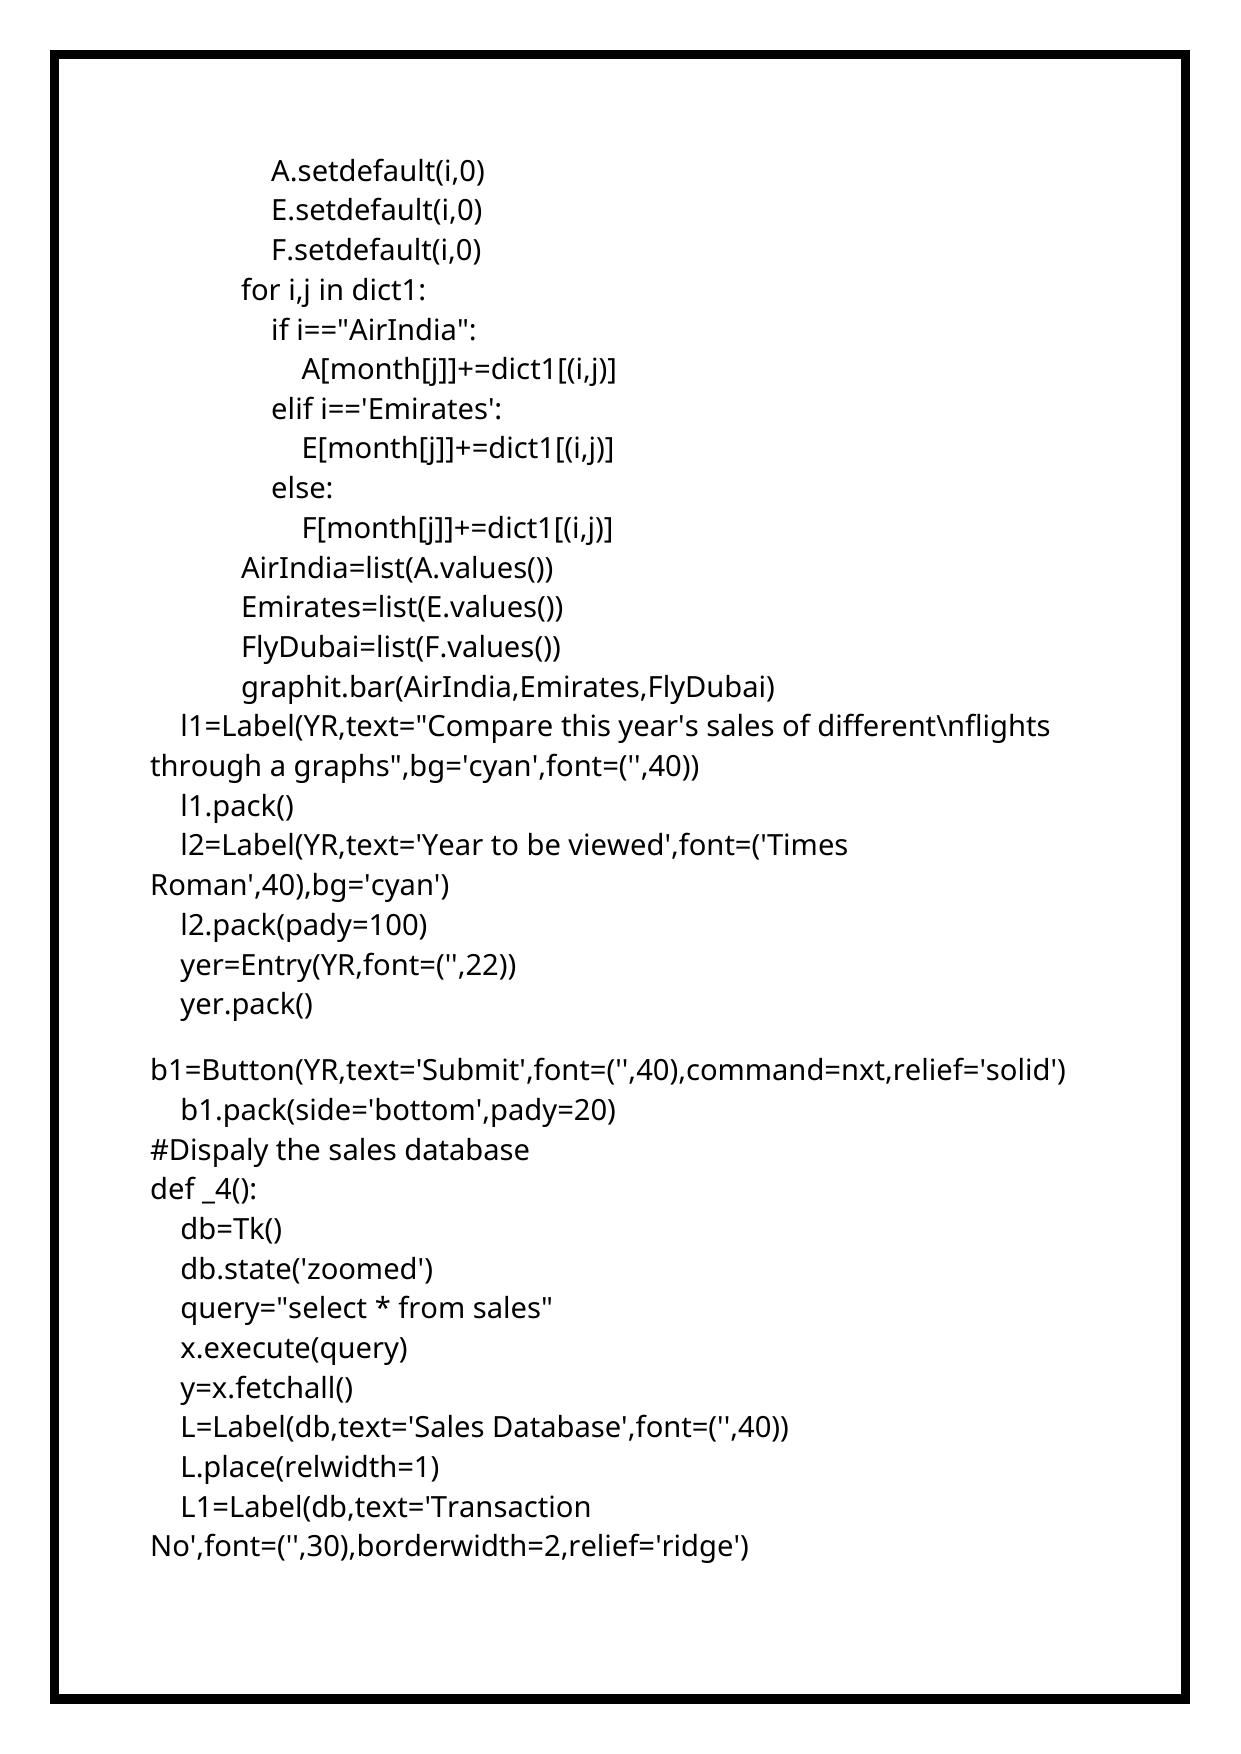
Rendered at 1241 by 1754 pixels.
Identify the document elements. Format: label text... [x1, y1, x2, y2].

text L.place(relwidth=1) [150, 1446, 1090, 1486]
text F[month[j]]+=dict1[(i,j)] [150, 507, 1090, 547]
text A.setdefault(i,0) [150, 150, 1090, 190]
text E.setdefault(i,0) [150, 190, 1090, 229]
text elif i=='Emirates': [150, 388, 1090, 428]
text def _4(): [150, 1168, 1090, 1208]
text L=Label(db,text='Sales Database',font=('',40)) [150, 1407, 1090, 1446]
text x.execute(query) [150, 1327, 1090, 1367]
text AirIndia=list(A.values()) [150, 547, 1090, 587]
text #Dispaly the sales database [150, 1129, 1090, 1168]
text for i,j in dict1: [150, 269, 1090, 309]
text graphit.bar(AirIndia,Emirates,FlyDubai) [150, 666, 1090, 706]
text l2=Label(YR,text='Year to be viewed',font=('Times Roman',40),bg='cyan') [150, 825, 1090, 904]
text y=x.fetchall() [150, 1367, 1090, 1407]
text E[month[j]]+=dict1[(i,j)] [150, 428, 1090, 467]
text F.setdefault(i,0) [150, 229, 1090, 269]
text b1.pack(side='bottom',pady=20) [150, 1089, 1090, 1129]
text l1.pack() [150, 785, 1090, 825]
text b1=Button(YR,text='Submit',font=('',40),command=nxt,relief='solid') [150, 1023, 1090, 1089]
text l1=Label(YR,text="Compare this year's sales of different\nflights through a graphs",bg='cyan',font=('',40)) [150, 706, 1090, 785]
text yer.pack() [150, 983, 1090, 1023]
text FlyDubai=list(F.values()) [150, 626, 1090, 666]
text db=Tk() [150, 1208, 1090, 1248]
text yer=Entry(YR,font=('',22)) [150, 944, 1090, 983]
text l2.pack(pady=100) [150, 904, 1090, 944]
text db.state('zoomed') [150, 1248, 1090, 1288]
text Emirates=list(E.values()) [150, 587, 1090, 626]
text query="select * from sales" [150, 1288, 1090, 1327]
text A[month[j]]+=dict1[(i,j)] [150, 348, 1090, 388]
text L1=Label(db,text='Transaction No',font=('',30),borderwidth=2,relief='ridge') [150, 1486, 1090, 1565]
text if i=="AirIndia": [150, 309, 1090, 348]
text else: [150, 467, 1090, 507]
